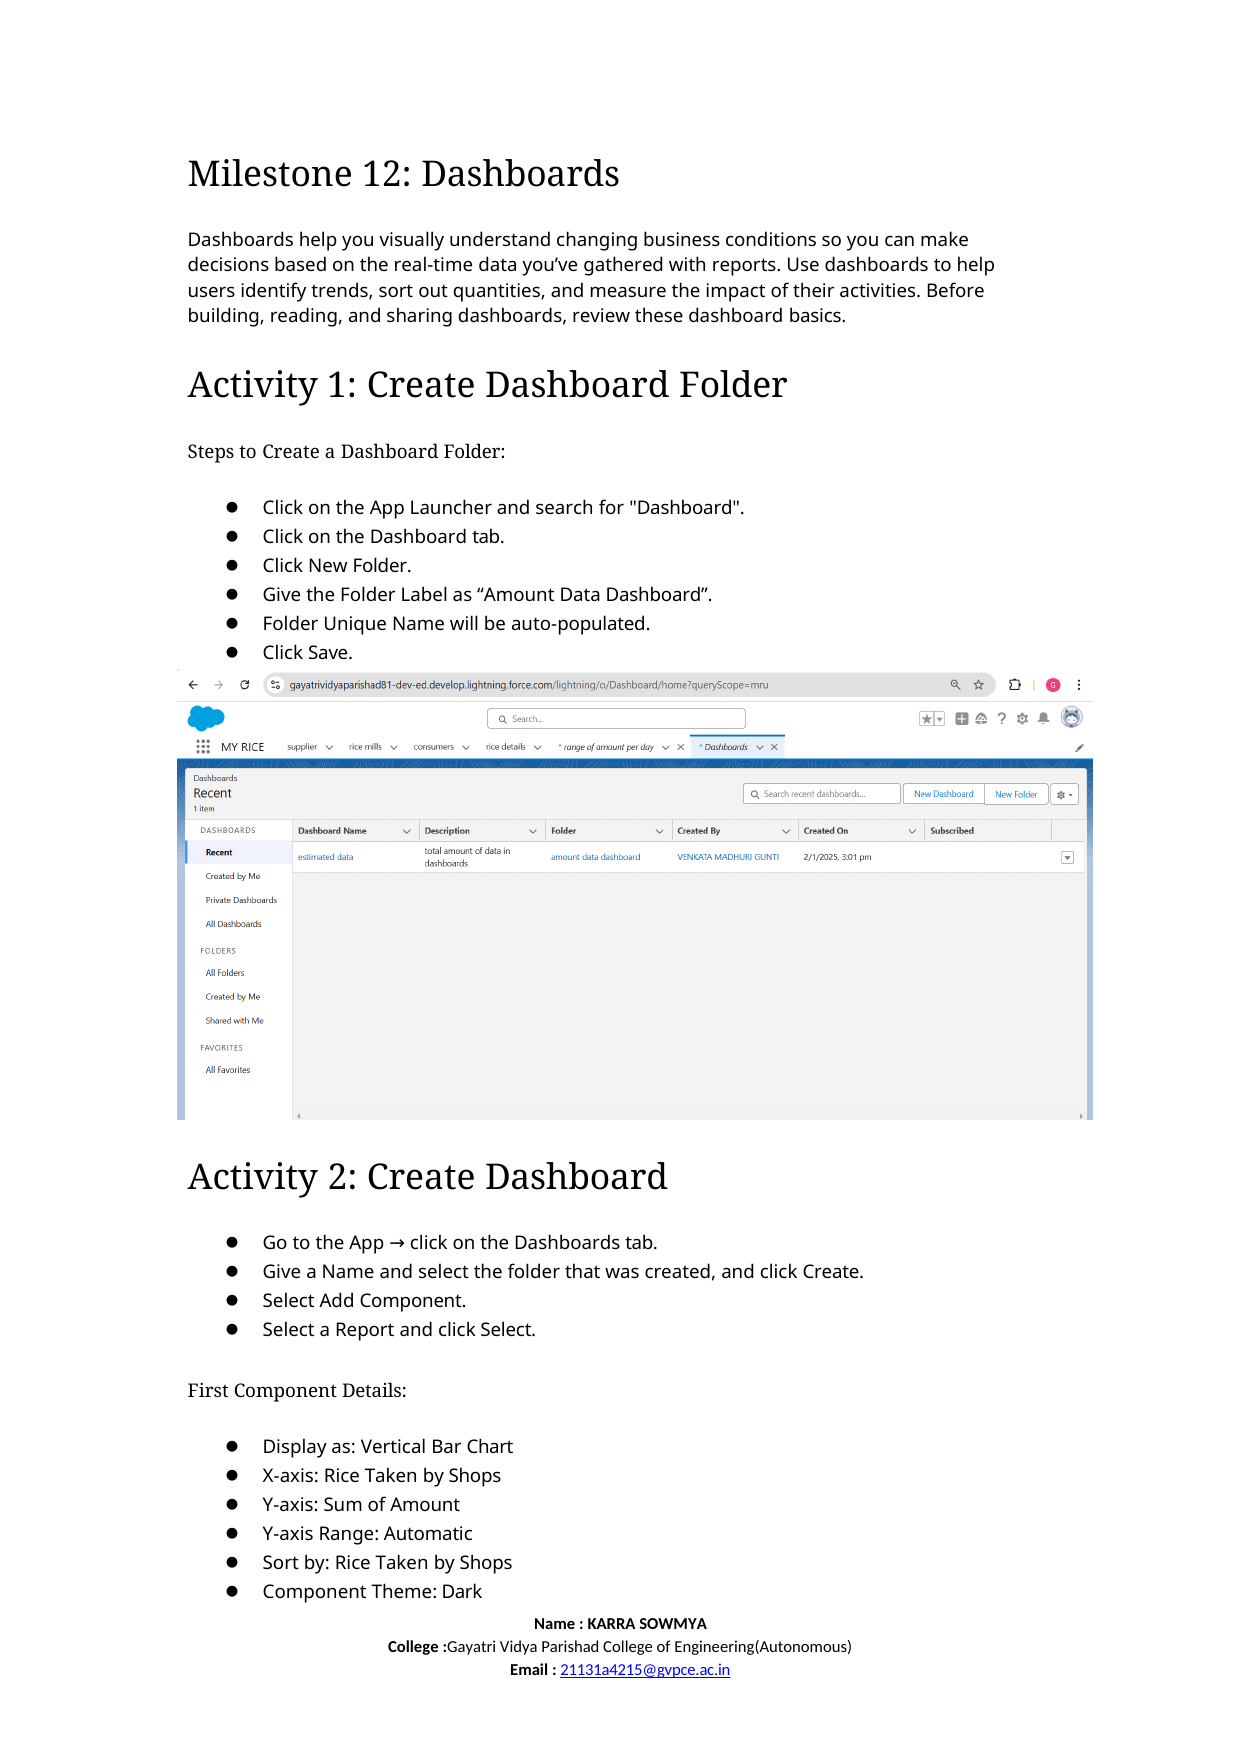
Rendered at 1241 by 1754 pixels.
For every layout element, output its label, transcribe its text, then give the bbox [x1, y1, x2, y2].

text First Component Details: [187, 1377, 1093, 1403]
picture [177, 669, 1093, 1120]
list Y-axis: Sum of Amount [225, 1491, 1093, 1517]
list Select a Report and click Select. [225, 1316, 1093, 1342]
list Folder Unique Name will be auto-populated. [225, 610, 1093, 636]
subtitle Activity 2: Create Dashboard [187, 1152, 1093, 1200]
list Go to the App → click on the Dashboards tab. [225, 1229, 1093, 1255]
list Click on the App Launcher and search for "Dashboard". [225, 494, 1093, 520]
list Component Theme: Dark [225, 1578, 1093, 1604]
text Steps to Create a Dashboard Folder: [187, 438, 1093, 463]
text Dashboards help you visually understand changing business conditions so you can make decisions based on the real-time data you’ve gathered with reports. Use dashboards to help users identify trends, sort out quantities, and measure the impact of their activities. Before building, reading, and sharing dashboards, review these dashboard basics. [187, 226, 1047, 328]
list Give a Name and select the folder that was created, and click Create. [225, 1258, 1093, 1284]
list Give the Folder Label as “Amount Data Dashboard”. [225, 581, 1093, 607]
list Y-axis Range: Automatic [225, 1520, 1093, 1546]
subtitle Activity 1: Create Dashboard Folder [187, 360, 1093, 408]
list Select Add Component. [225, 1287, 1093, 1313]
list Click Save. [225, 639, 1093, 665]
subtitle Milestone 12: Dashboards [187, 148, 1093, 197]
list Click on the Dashboard tab. [225, 523, 1093, 549]
list X-axis: Rice Taken by Shops [225, 1463, 1093, 1488]
list Sort by: Rice Taken by Shops [225, 1549, 1093, 1575]
list Display as: Vertical Bar Chart [225, 1433, 1093, 1459]
list Click New Folder. [225, 552, 1093, 578]
